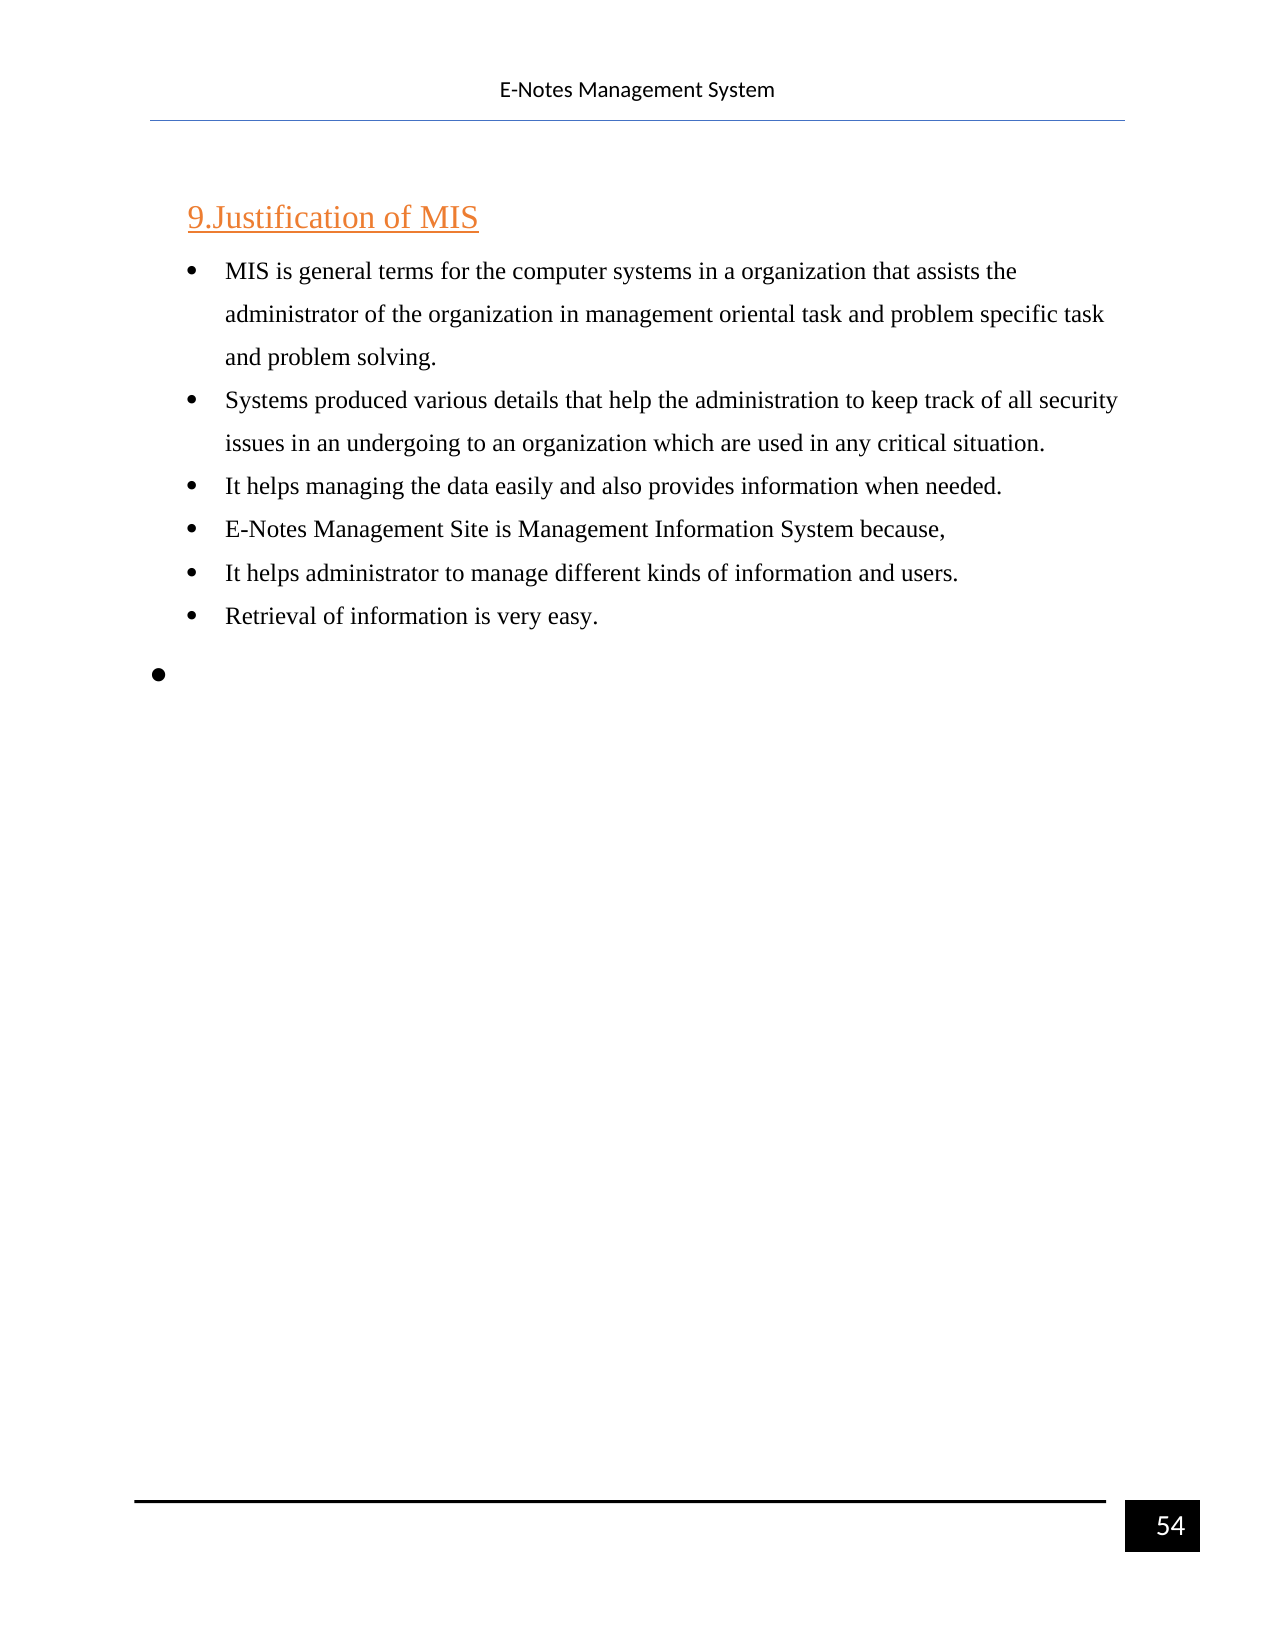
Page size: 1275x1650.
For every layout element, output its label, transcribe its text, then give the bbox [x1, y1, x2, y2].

list E-Notes Management Site is Management Information System because, [187, 514, 1125, 543]
list Systems produced various details that help the administration to keep track of all security issues in an undergoing to an organization which are used in any critical situation. [187, 385, 1125, 457]
list Retrieval of information is very easy. [187, 601, 1125, 629]
list It helps administrator to manage different kinds of information and users. [187, 558, 1125, 586]
list MIS is general terms for the computer systems in a organization that assists the administrator of the organization in management oriental task and problem specific task and problem solving. [187, 256, 1125, 371]
text 9.Justification of MIS [187, 198, 1125, 236]
list It helps managing the data easily and also provides information when needed. [187, 471, 1125, 500]
